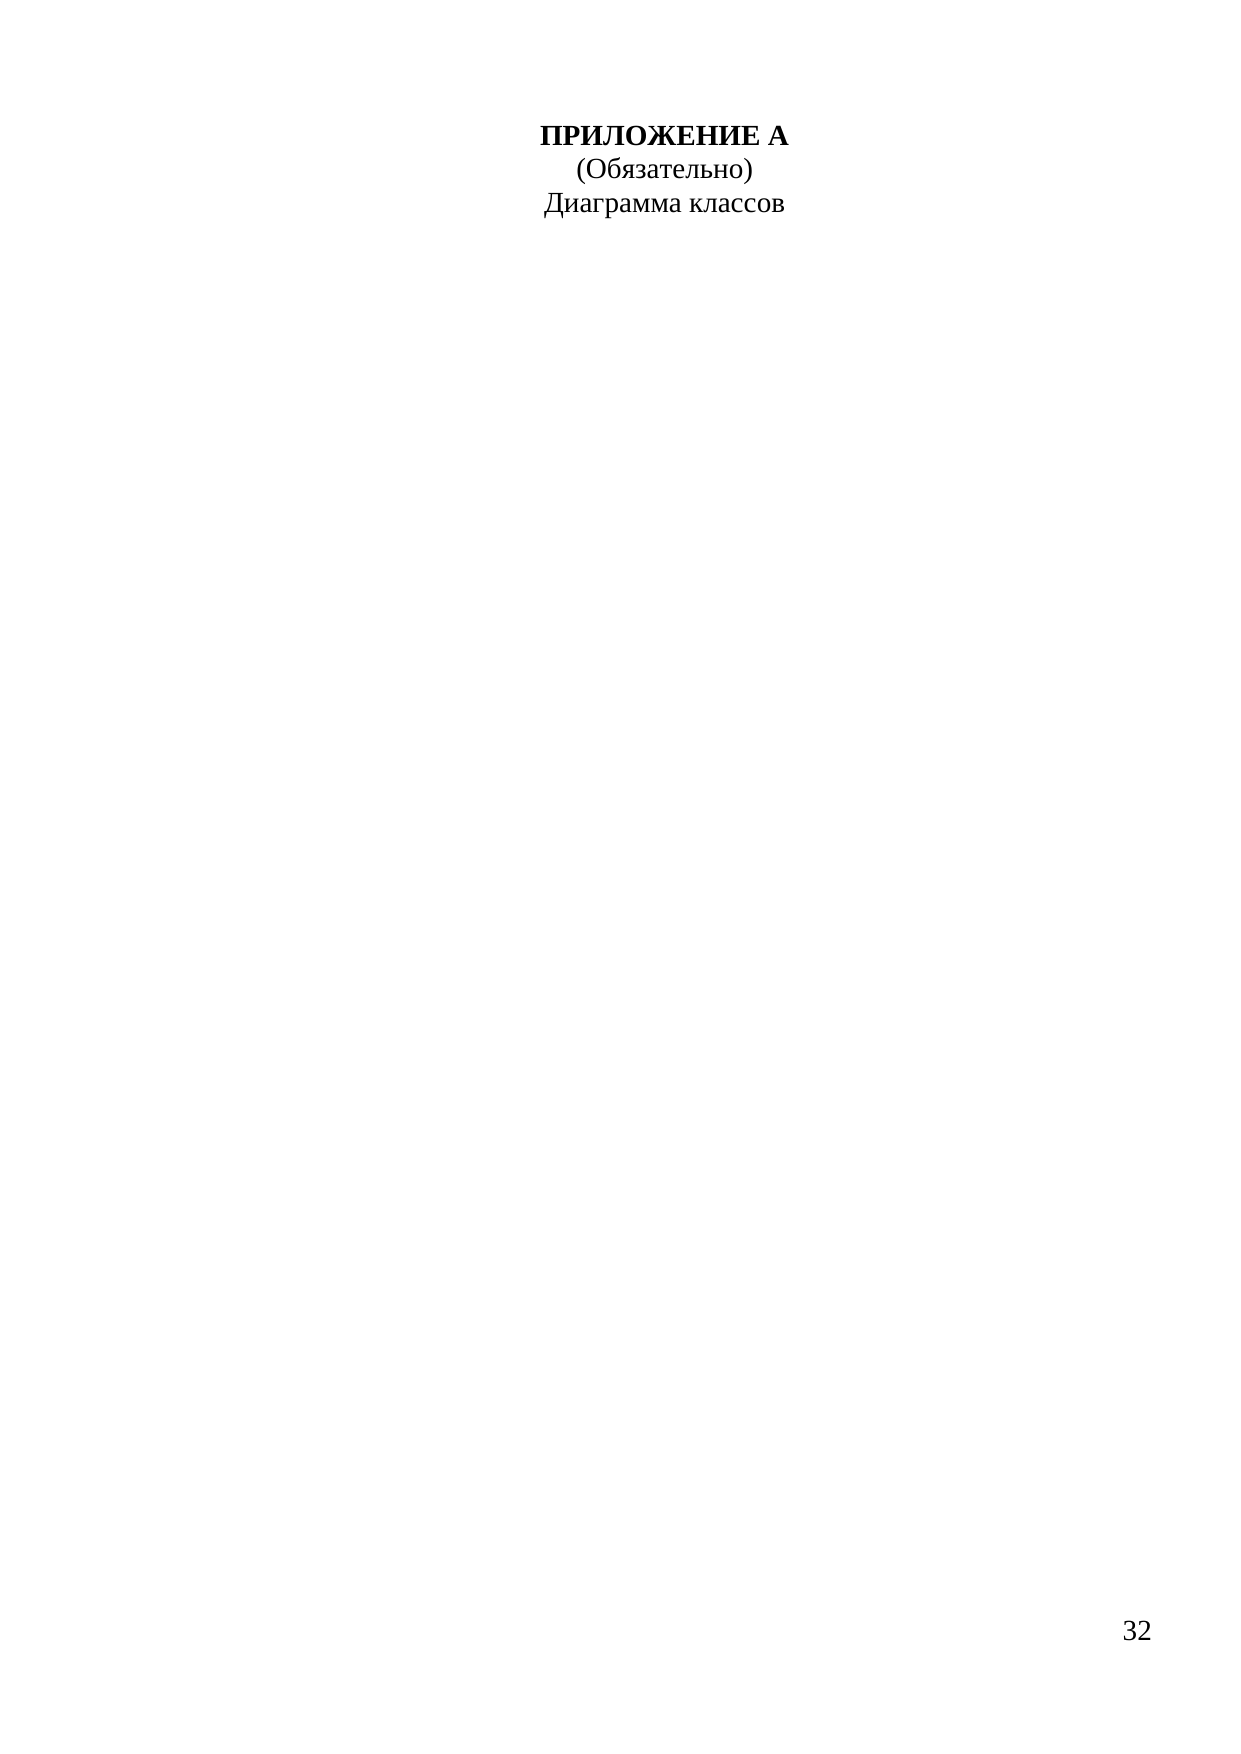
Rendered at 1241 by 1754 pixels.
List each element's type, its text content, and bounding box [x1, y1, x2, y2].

text (Обязательно) [177, 152, 1152, 185]
text Диаграмма классов [177, 185, 1152, 219]
subtitle ПРИЛОЖЕНИЕ А [177, 118, 1152, 152]
